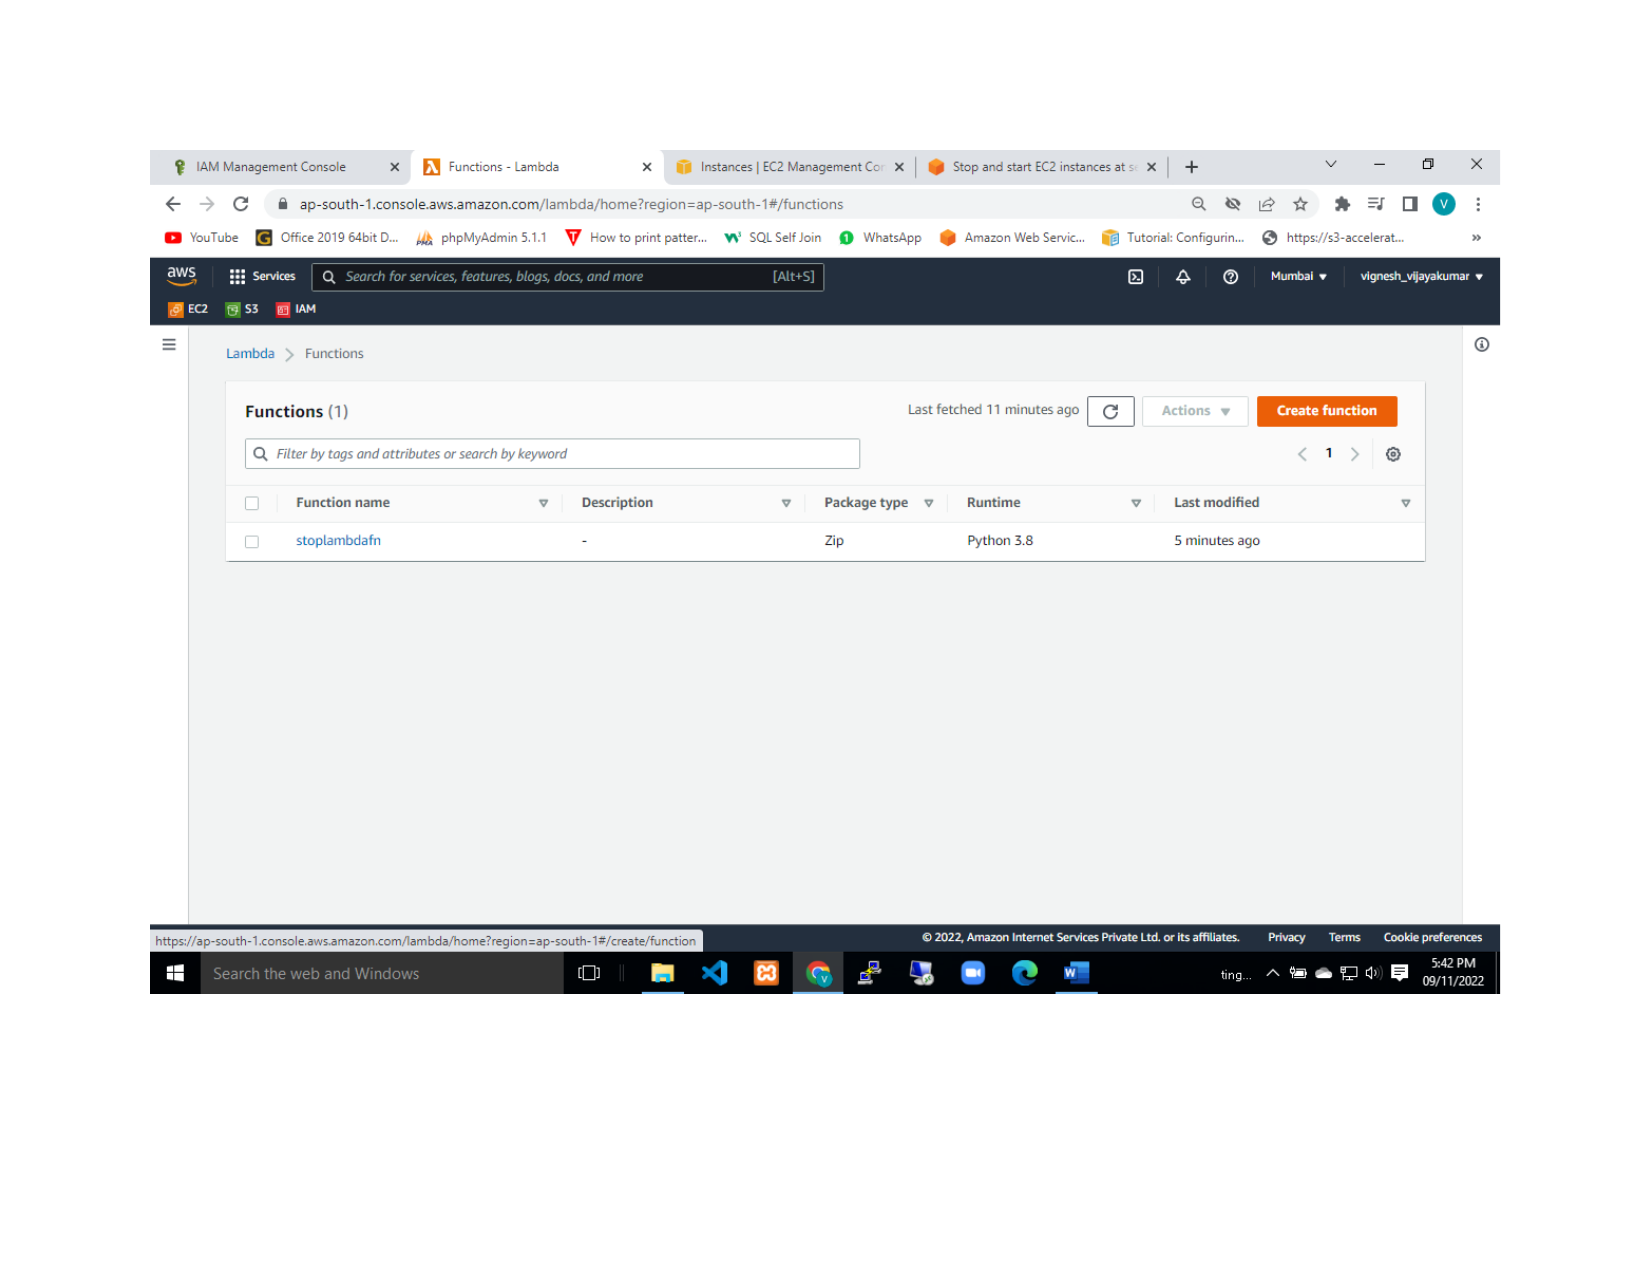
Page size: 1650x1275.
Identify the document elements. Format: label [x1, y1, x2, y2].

picture [150, 150, 1500, 994]
